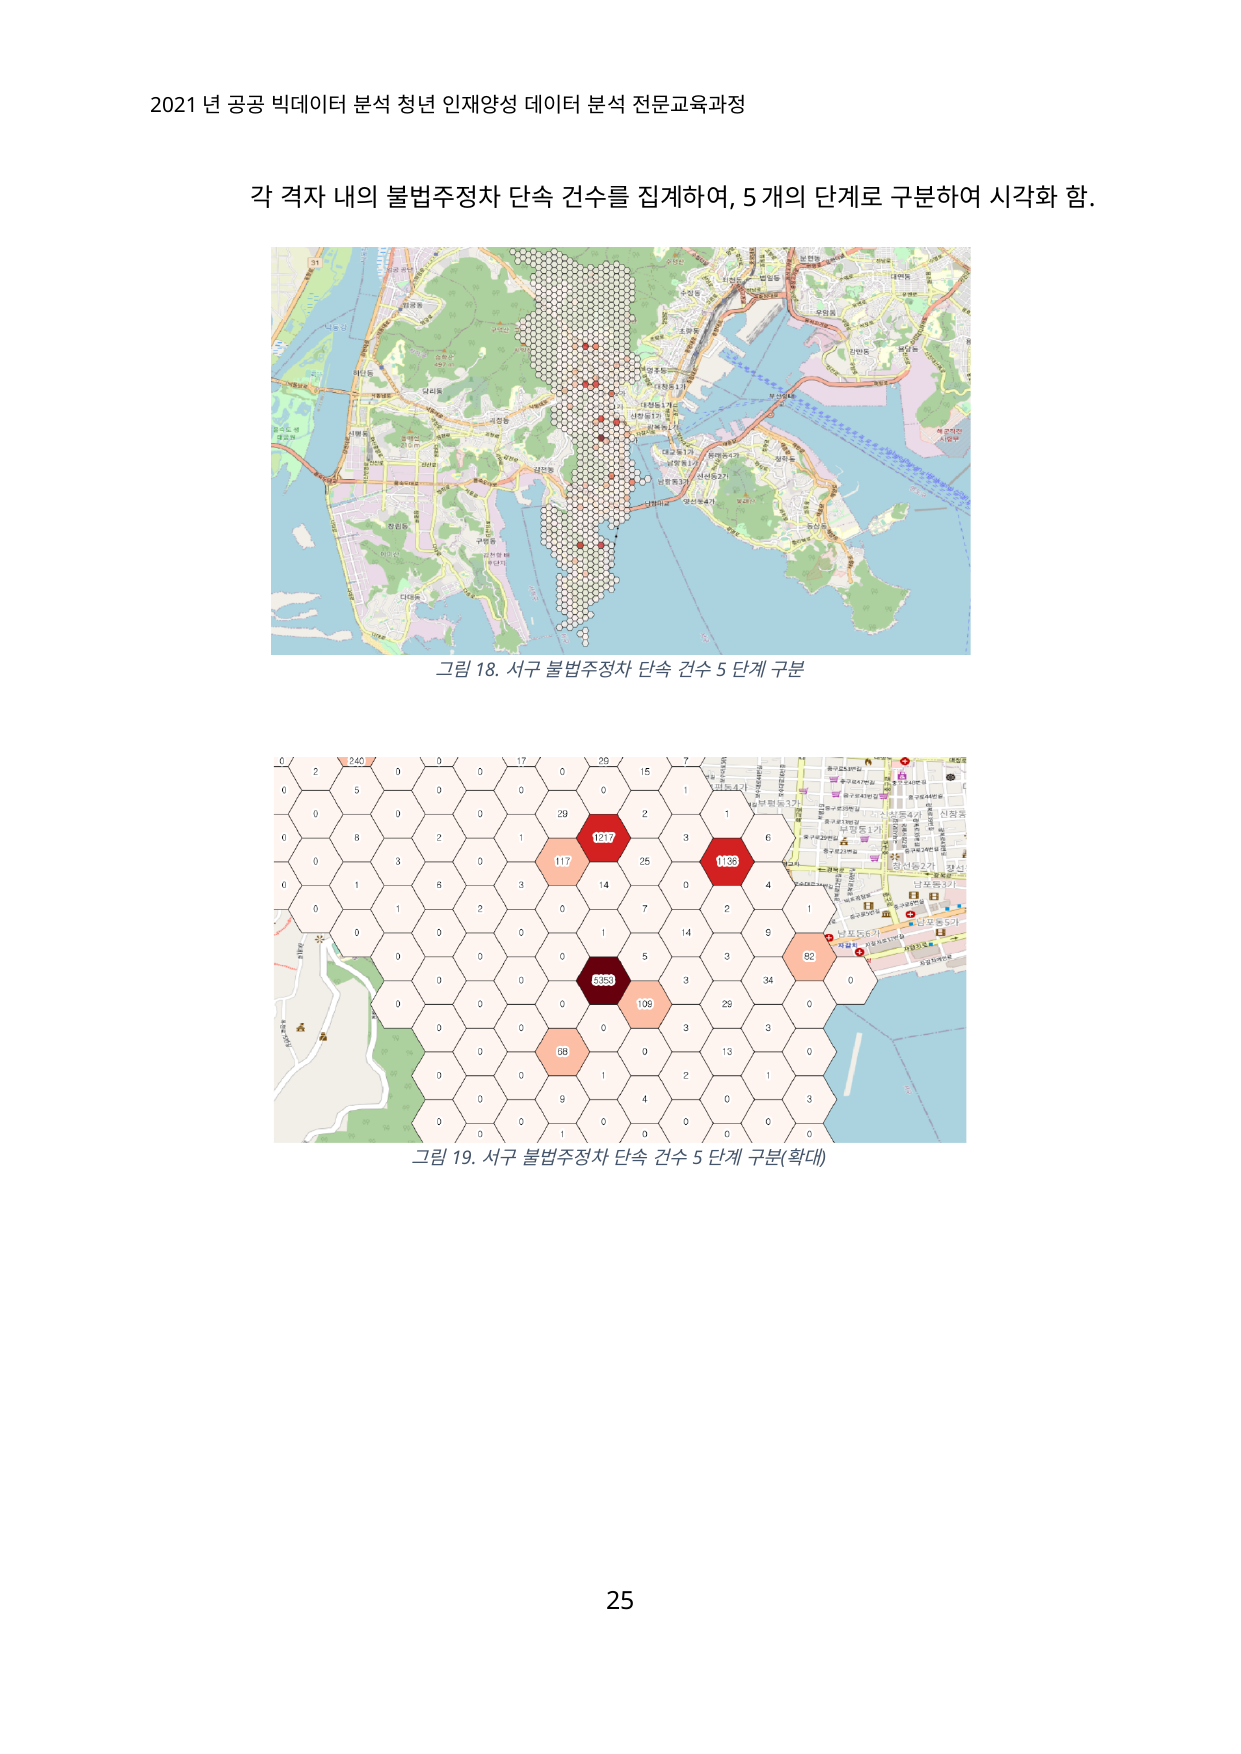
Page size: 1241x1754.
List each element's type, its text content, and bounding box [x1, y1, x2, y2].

picture [271, 247, 971, 655]
text 각 격자 내의 불법주정차 단속 건수를 집계하여, 5개의 단계로 구분하여 시각화 함. [250, 177, 1090, 213]
picture [273, 757, 967, 1143]
